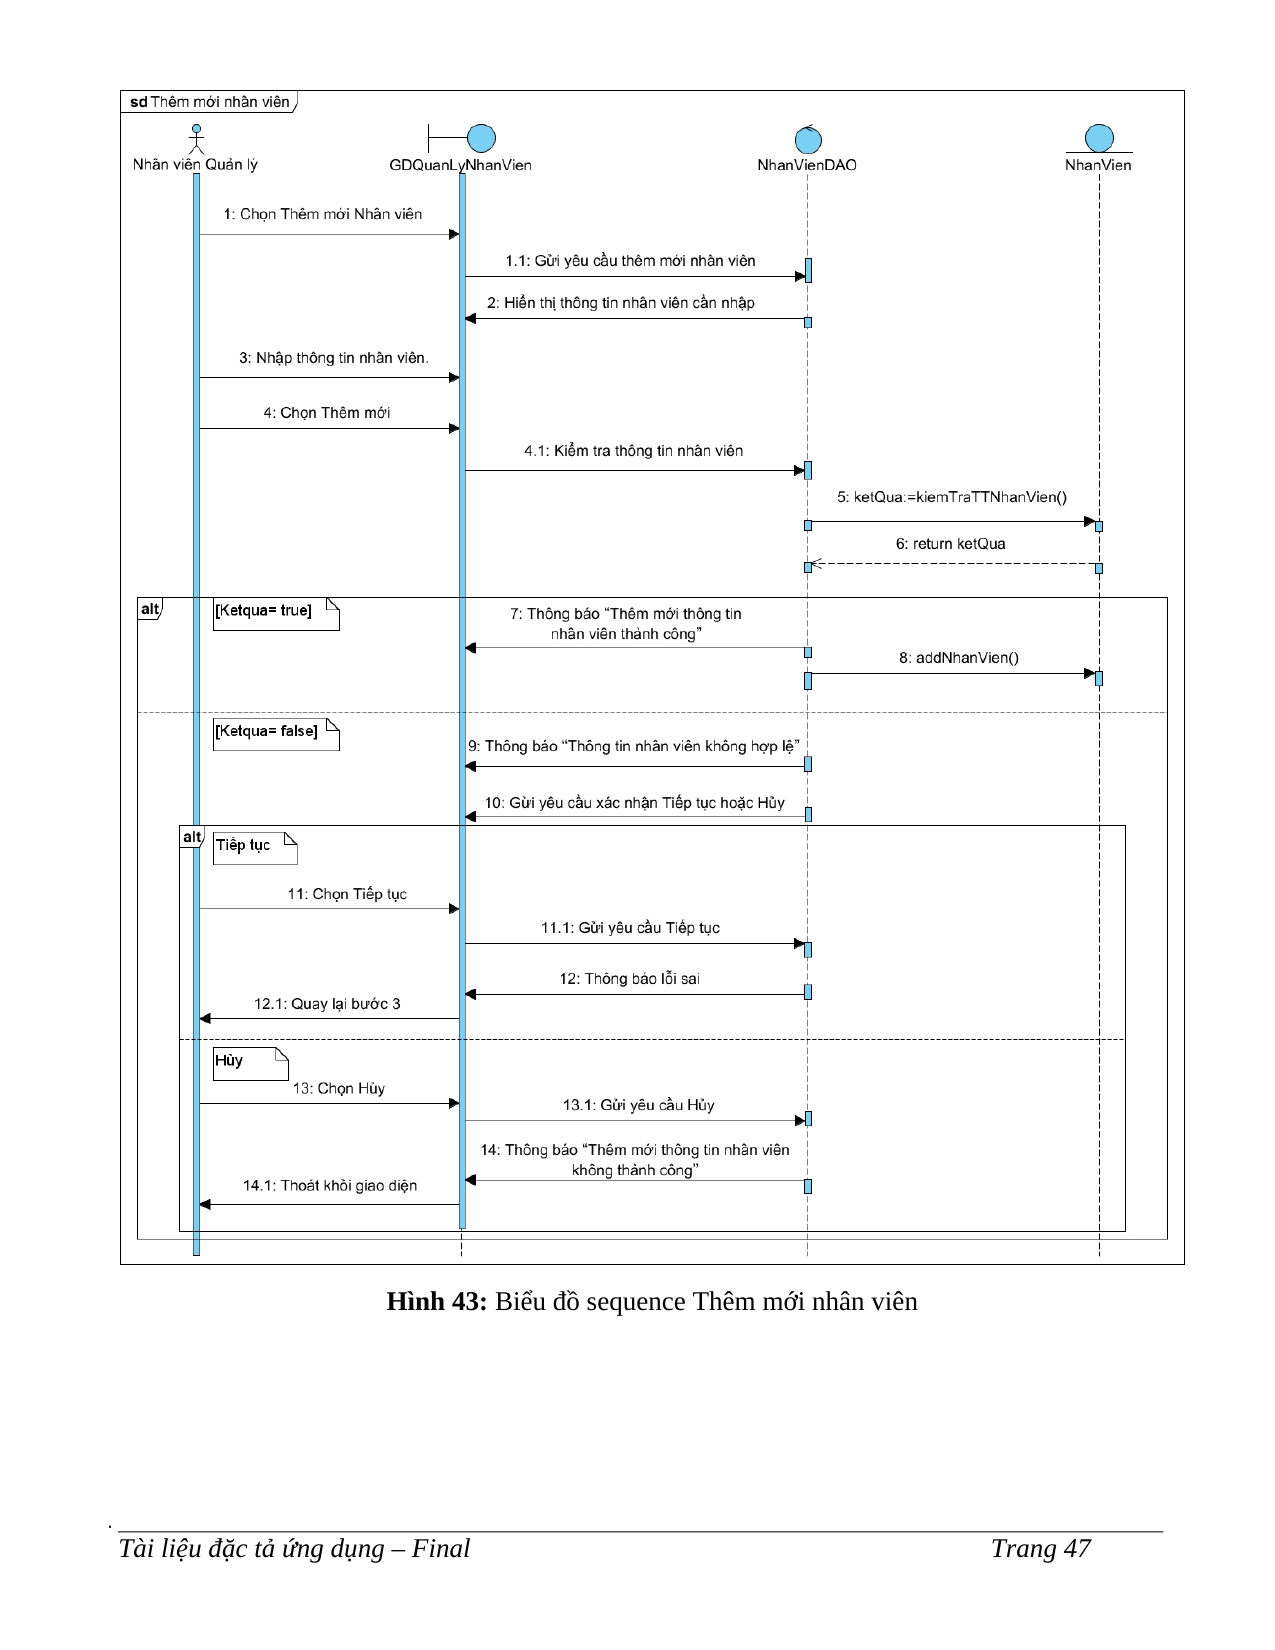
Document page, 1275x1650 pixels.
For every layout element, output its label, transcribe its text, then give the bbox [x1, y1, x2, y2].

text Hình 43: Biểu đồ sequence Thêm mới nhân viên [118, 1286, 1186, 1317]
picture [118, 88, 1187, 1267]
